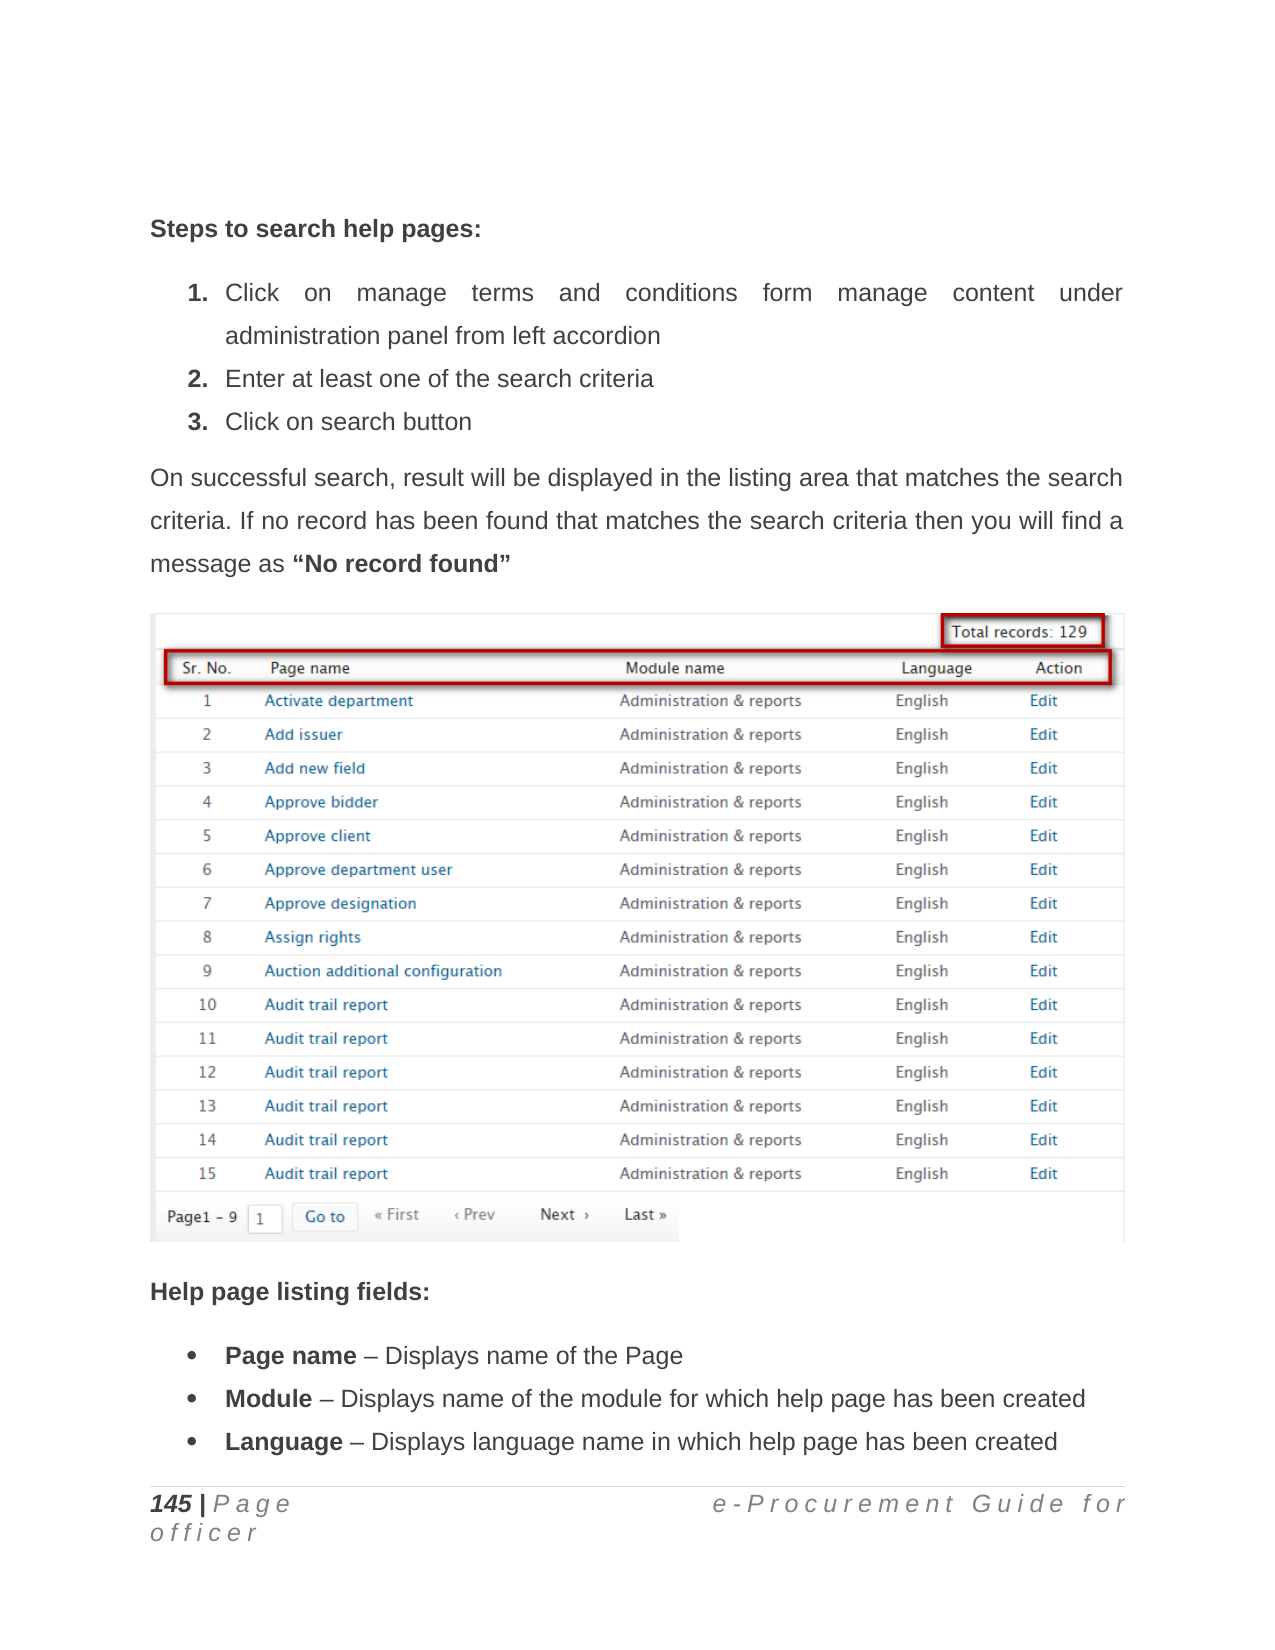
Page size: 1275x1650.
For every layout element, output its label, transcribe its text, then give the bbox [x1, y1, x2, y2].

list Module – Displays name of the module for which help page has been created [187, 1384, 1125, 1413]
text On successful search, result will be displayed in the listing area that matches the search criteria. If no record has been found that matches the search criteria then you will find a message as “No record found” [150, 463, 1125, 578]
text Help page listing fields: [150, 1277, 1125, 1305]
list Click on manage terms and conditions form manage content under administration panel from left accordion [187, 278, 1125, 350]
picture [150, 613, 1125, 1242]
list Click on search button [187, 407, 1125, 436]
text Steps to search help pages: [150, 214, 1125, 243]
list Language – Displays language name in which help page has been created [187, 1427, 1125, 1456]
list Page name – Displays name of the Page [187, 1341, 1125, 1369]
list Enter at least one of the search criteria [187, 364, 1125, 393]
